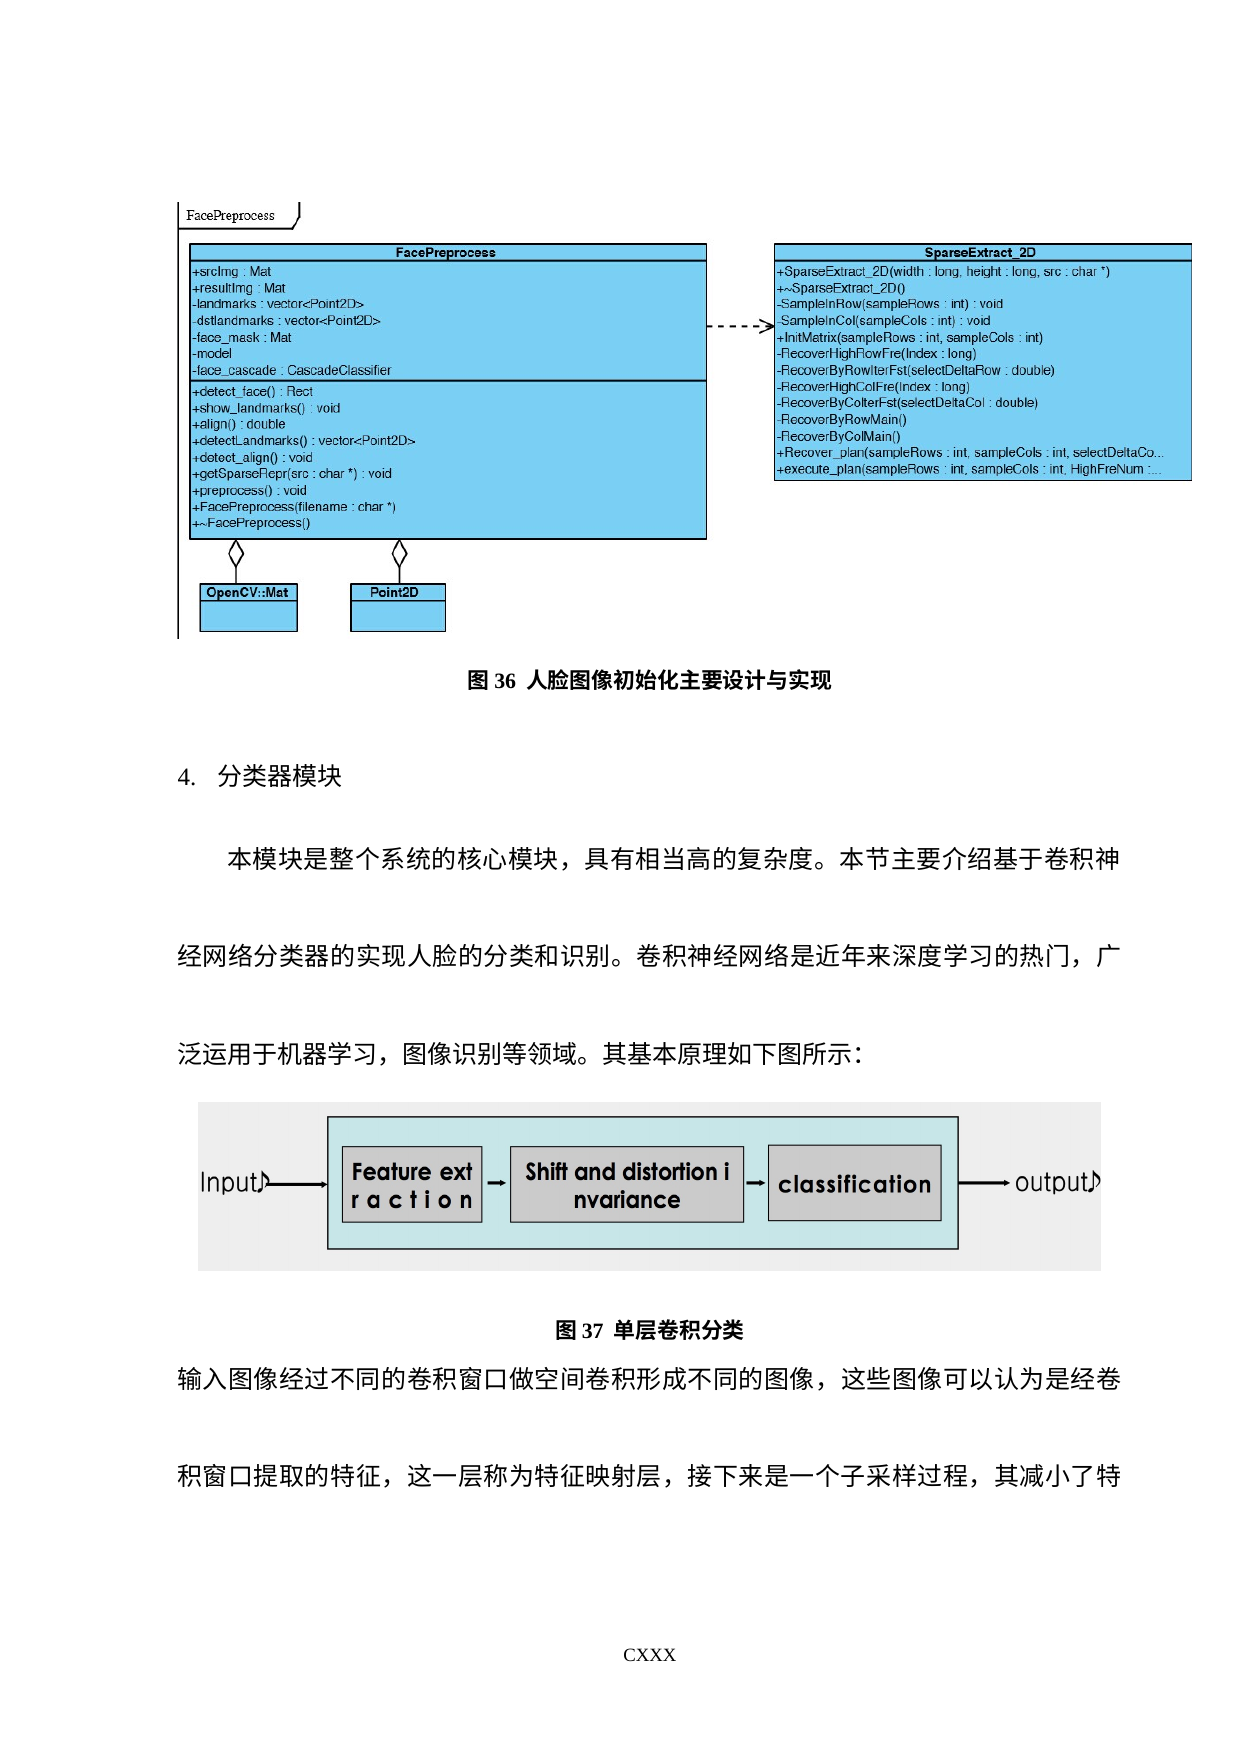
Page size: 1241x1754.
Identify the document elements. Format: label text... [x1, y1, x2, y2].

list 分类器模块 [177, 742, 1122, 807]
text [177, 1345, 1122, 1507]
text 图 36 人脸图像初始化主要设计与实现 [177, 662, 1122, 695]
picture [177, 202, 1192, 639]
text 本模块是整个系统的核心模块，具有相当高的复杂度。本节主要介绍基于卷积神经网络分类器的实现人脸的分类和识别。卷积神经网络是近年来深度学习的热门，广泛运用于机器学习，图像识别等领域。其基本原理如下图所示： [177, 825, 1122, 1085]
text 图 37 单层卷积分类 [177, 1312, 1122, 1345]
picture [198, 1102, 1101, 1271]
